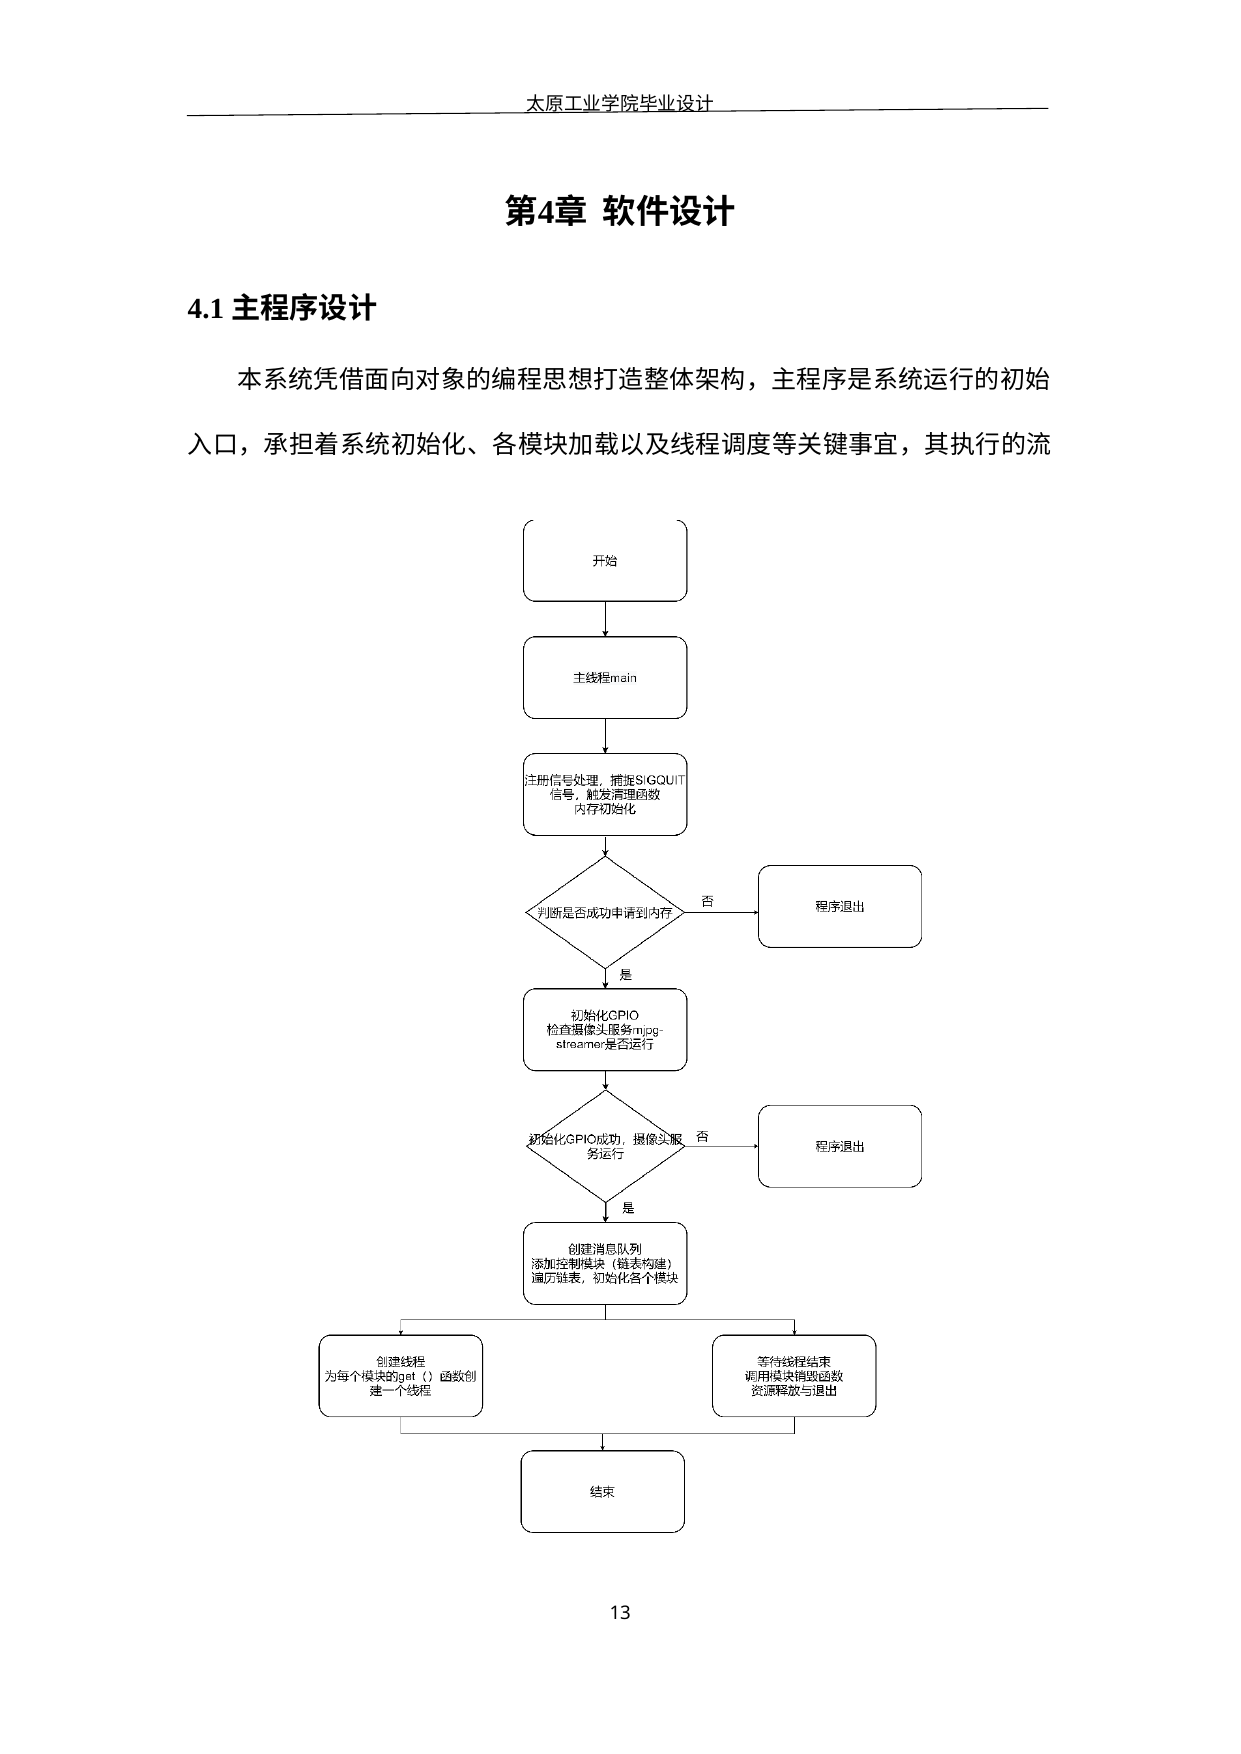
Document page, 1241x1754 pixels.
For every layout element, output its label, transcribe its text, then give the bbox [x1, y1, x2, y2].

subtitle 主程序设计 [187, 273, 1053, 338]
subtitle 软件设计 [187, 176, 1053, 241]
picture [318, 520, 922, 1533]
